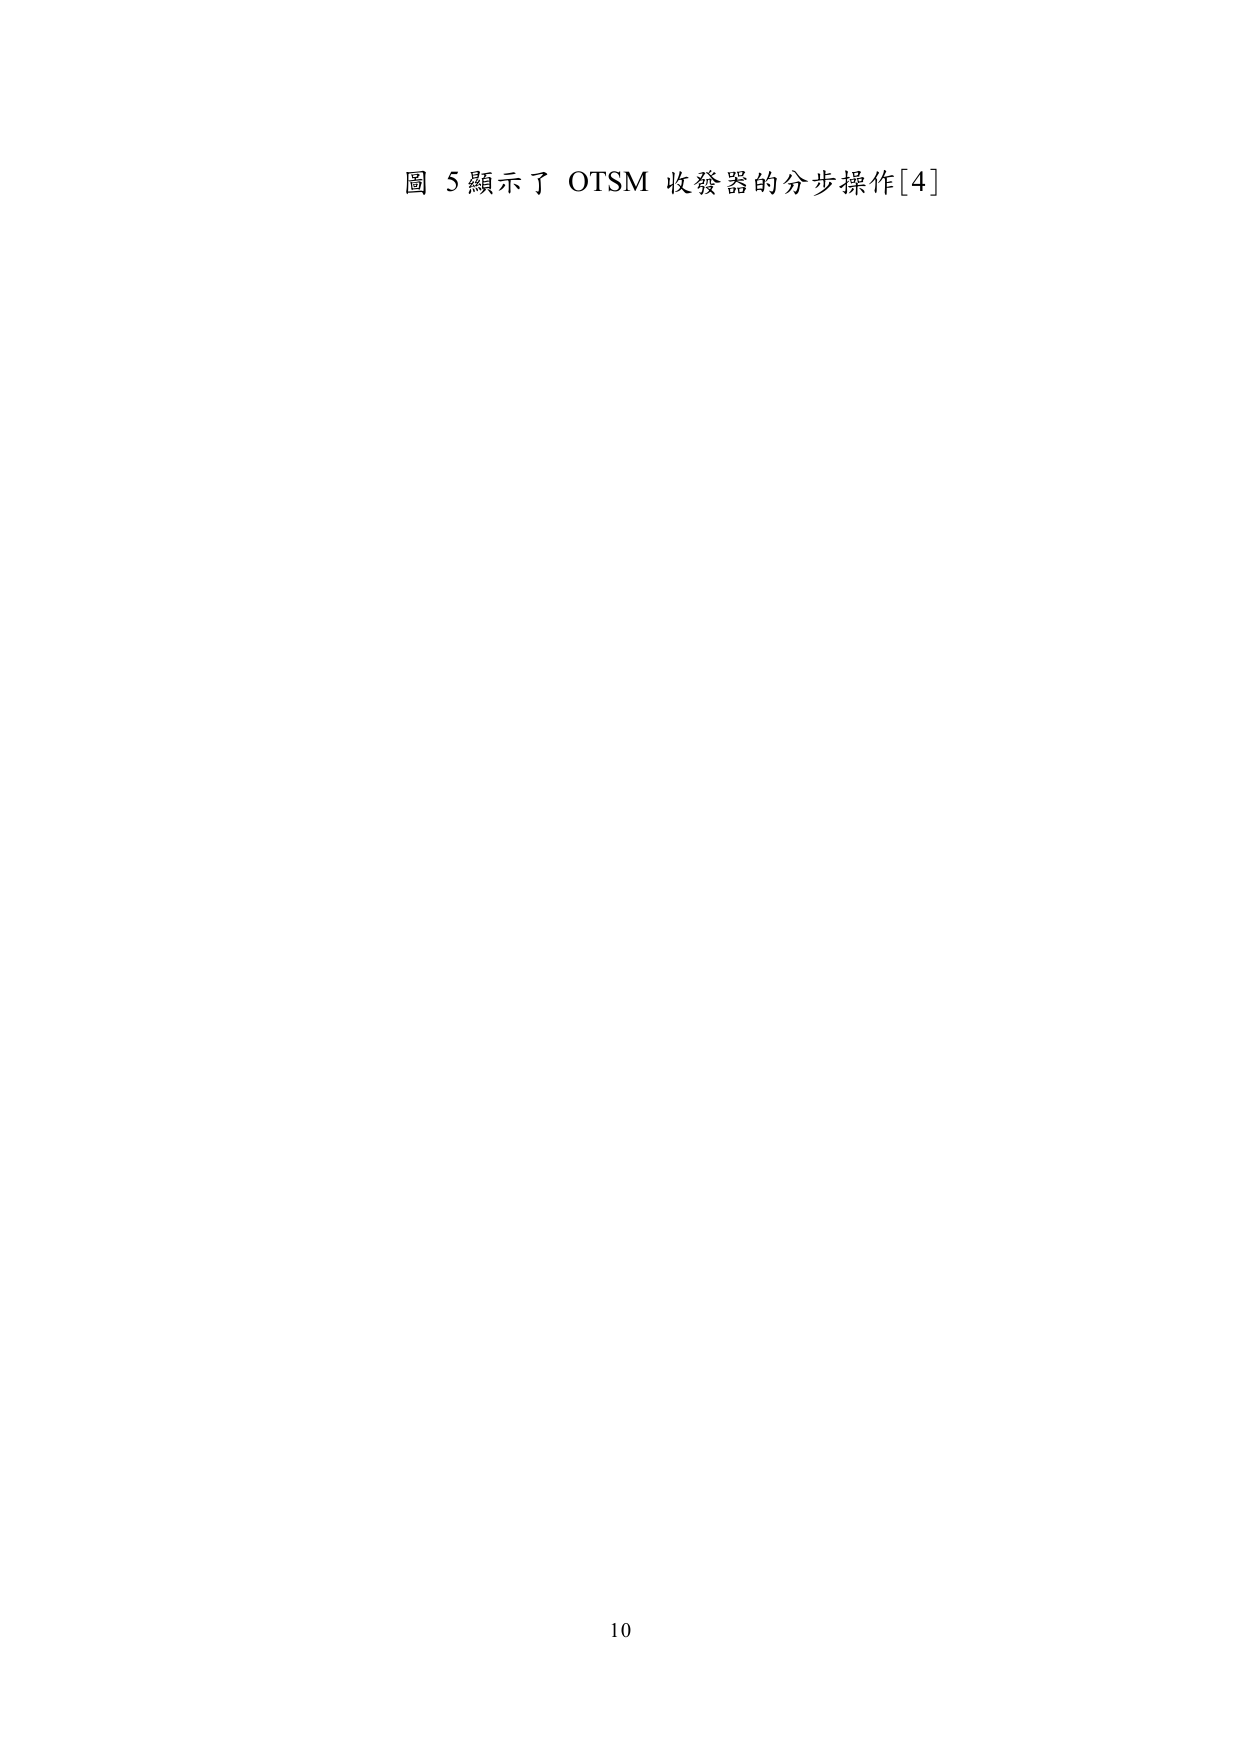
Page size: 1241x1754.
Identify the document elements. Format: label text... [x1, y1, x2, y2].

text 圖 5顯示了 OTSM 收發器的分步操作[4] [150, 161, 1090, 198]
